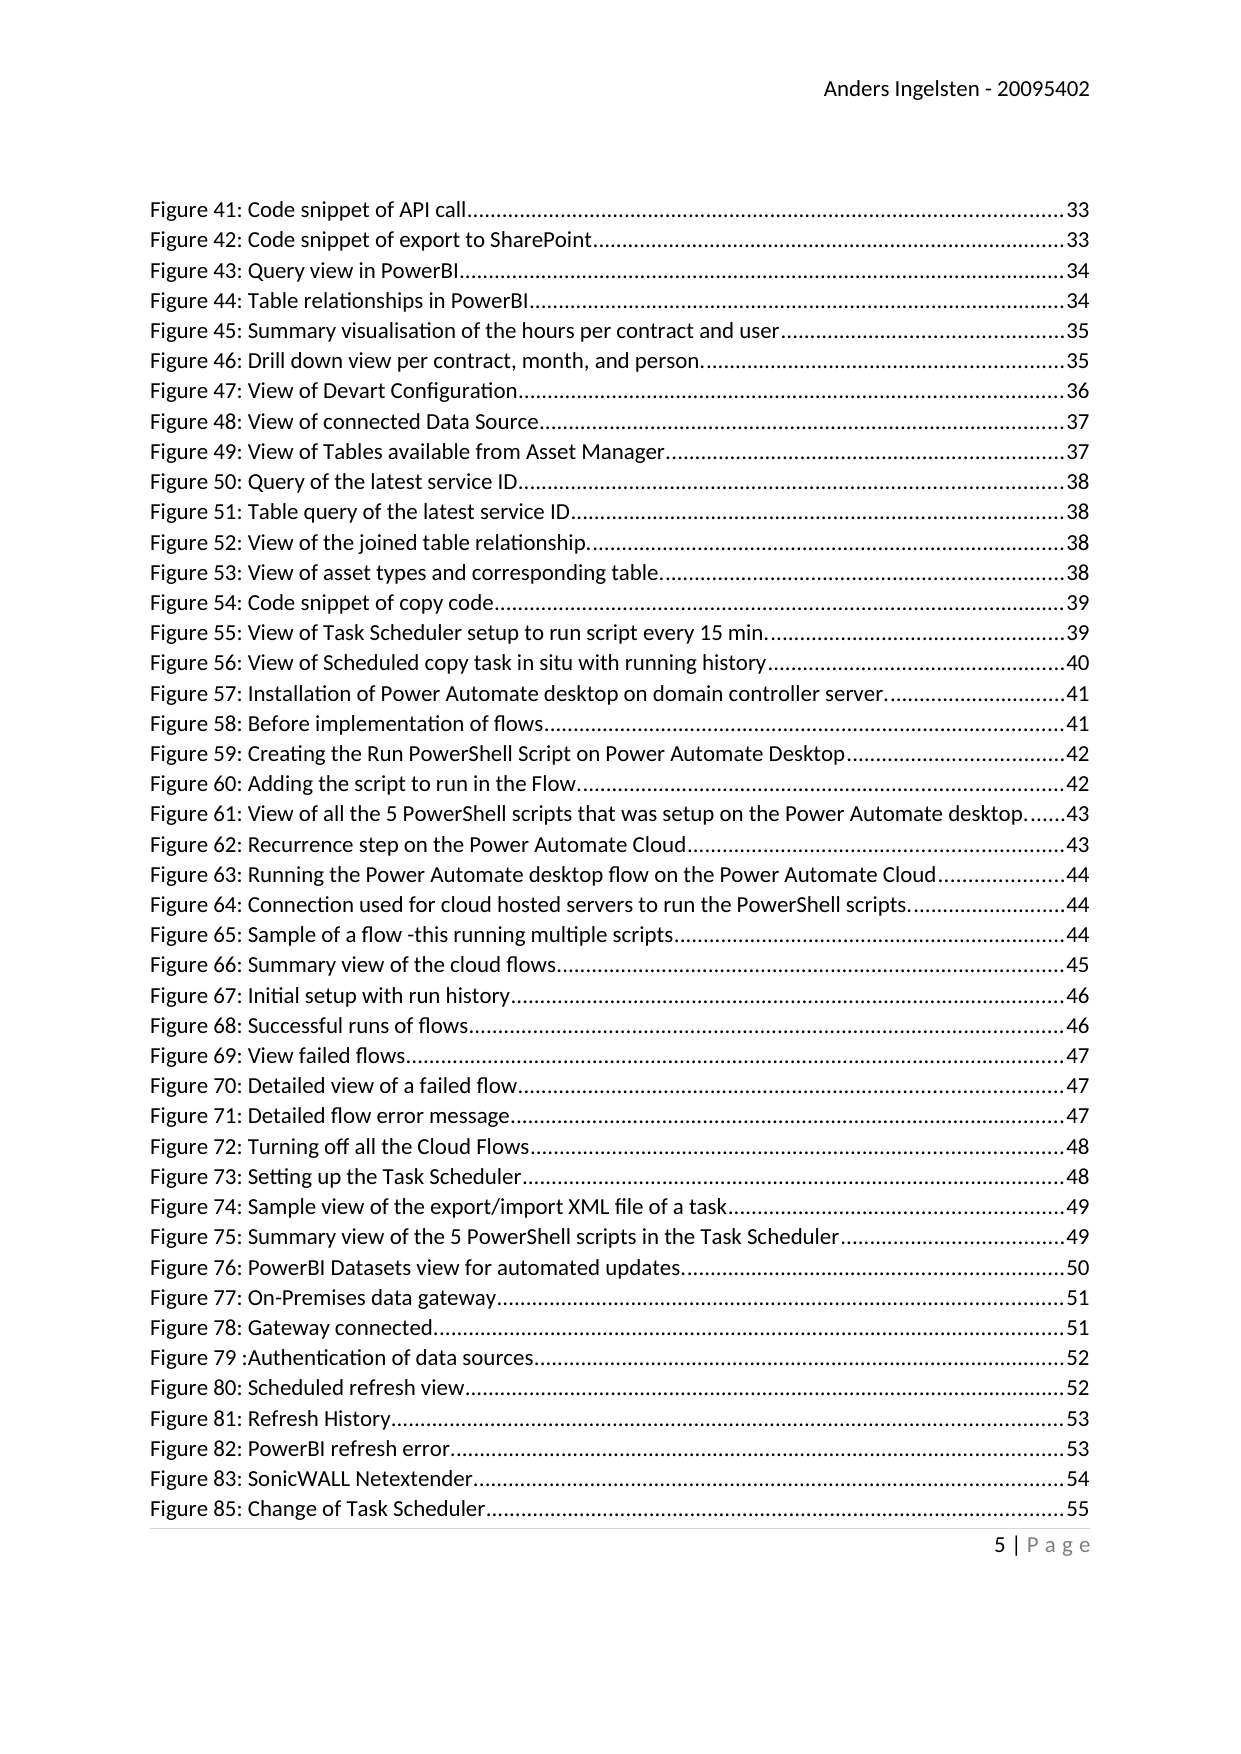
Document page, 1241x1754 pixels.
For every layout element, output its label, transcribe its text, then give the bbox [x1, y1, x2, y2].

text Figure 72: Turning off all the Cloud Flows 48 [150, 1132, 1090, 1160]
text Figure 68: Successful runs of flows 46 [150, 1011, 1090, 1039]
text Figure 44: Table relationships in PowerBI 34 [150, 286, 1090, 314]
text Figure 66: Summary view of the cloud flows 45 [150, 951, 1090, 979]
text Figure 71: Detailed flow error message 47 [150, 1102, 1090, 1130]
text Figure 69: View failed flows 47 [150, 1041, 1090, 1069]
text Figure 81: Refresh History 53 [150, 1404, 1090, 1432]
text Figure 75: Summary view of the 5 PowerShell scripts in the Task Scheduler 49 [150, 1222, 1090, 1251]
text Figure 60: Adding the script to run in the Flow. 42 [150, 769, 1090, 797]
text Figure 50: Query of the latest service ID 38 [150, 467, 1090, 495]
text Figure 82: PowerBI refresh error. 53 [150, 1434, 1090, 1462]
text Figure 41: Code snippet of API call 33 [150, 195, 1090, 223]
text Figure 59: Creating the Run PowerShell Script on Power Automate Desktop 42 [150, 739, 1090, 767]
text Figure 83: SonicWALL Netextender. 54 [150, 1464, 1090, 1492]
text Figure 56: View of Scheduled copy task in situ with running history 40 [150, 648, 1090, 677]
text Figure 85: Change of Task Scheduler 55 [150, 1494, 1090, 1522]
text Figure 67: Initial setup with run history 46 [150, 981, 1090, 1009]
text Figure 52: View of the joined table relationship. 38 [150, 528, 1090, 556]
text Figure 45: Summary visualisation of the hours per contract and user 35 [150, 316, 1090, 344]
text Figure 55: View of Task Scheduler setup to run script every 15 min. 39 [150, 618, 1090, 646]
text Figure 80: Scheduled refresh view 52 [150, 1373, 1090, 1402]
text Figure 74: Sample view of the export/import XML file of a task 49 [150, 1192, 1090, 1220]
text Figure 73: Setting up the Task Scheduler 48 [150, 1162, 1090, 1190]
text Figure 53: View of asset types and corresponding table. 38 [150, 558, 1090, 586]
text Figure 48: View of connected Data Source 37 [150, 407, 1090, 435]
text Figure 63: Running the Power Automate desktop flow on the Power Automate Cloud 44 [150, 860, 1090, 888]
text Figure 49: View of Tables available from Asset Manager. 37 [150, 437, 1090, 465]
text Figure 77: On-Premises data gateway 51 [150, 1283, 1090, 1311]
text Figure 43: Query view in PowerBI 34 [150, 256, 1090, 284]
text Figure 64: Connection used for cloud hosted servers to run the PowerShell scripts. 44 [150, 890, 1090, 918]
text Figure 42: Code snippet of export to SharePoint 33 [150, 226, 1090, 254]
text Figure 57: Installation of Power Automate desktop on domain controller server. 41 [150, 679, 1090, 707]
text Figure 58: Before implementation of flows 41 [150, 709, 1090, 737]
text Figure 76: PowerBI Datasets view for automated updates. 50 [150, 1253, 1090, 1281]
text Figure 51: Table query of the latest service ID 38 [150, 497, 1090, 526]
text Figure 70: Detailed view of a failed flow 47 [150, 1071, 1090, 1099]
text Figure 54: Code snippet of copy code 39 [150, 588, 1090, 616]
text Figure 61: View of all the 5 PowerShell scripts that was setup on the Power Automate desktop. 43 [150, 799, 1090, 828]
text Figure 62: Recurrence step on the Power Automate Cloud 43 [150, 830, 1090, 858]
text Figure 47: View of Devart Configuration 36 [150, 377, 1090, 405]
text Figure 79 :Authentication of data sources 52 [150, 1343, 1090, 1371]
text Figure 46: Drill down view per contract, month, and person. 35 [150, 346, 1090, 374]
text Figure 78: Gateway connected. 51 [150, 1313, 1090, 1341]
text Figure 65: Sample of a flow -this running multiple scripts 44 [150, 920, 1090, 948]
